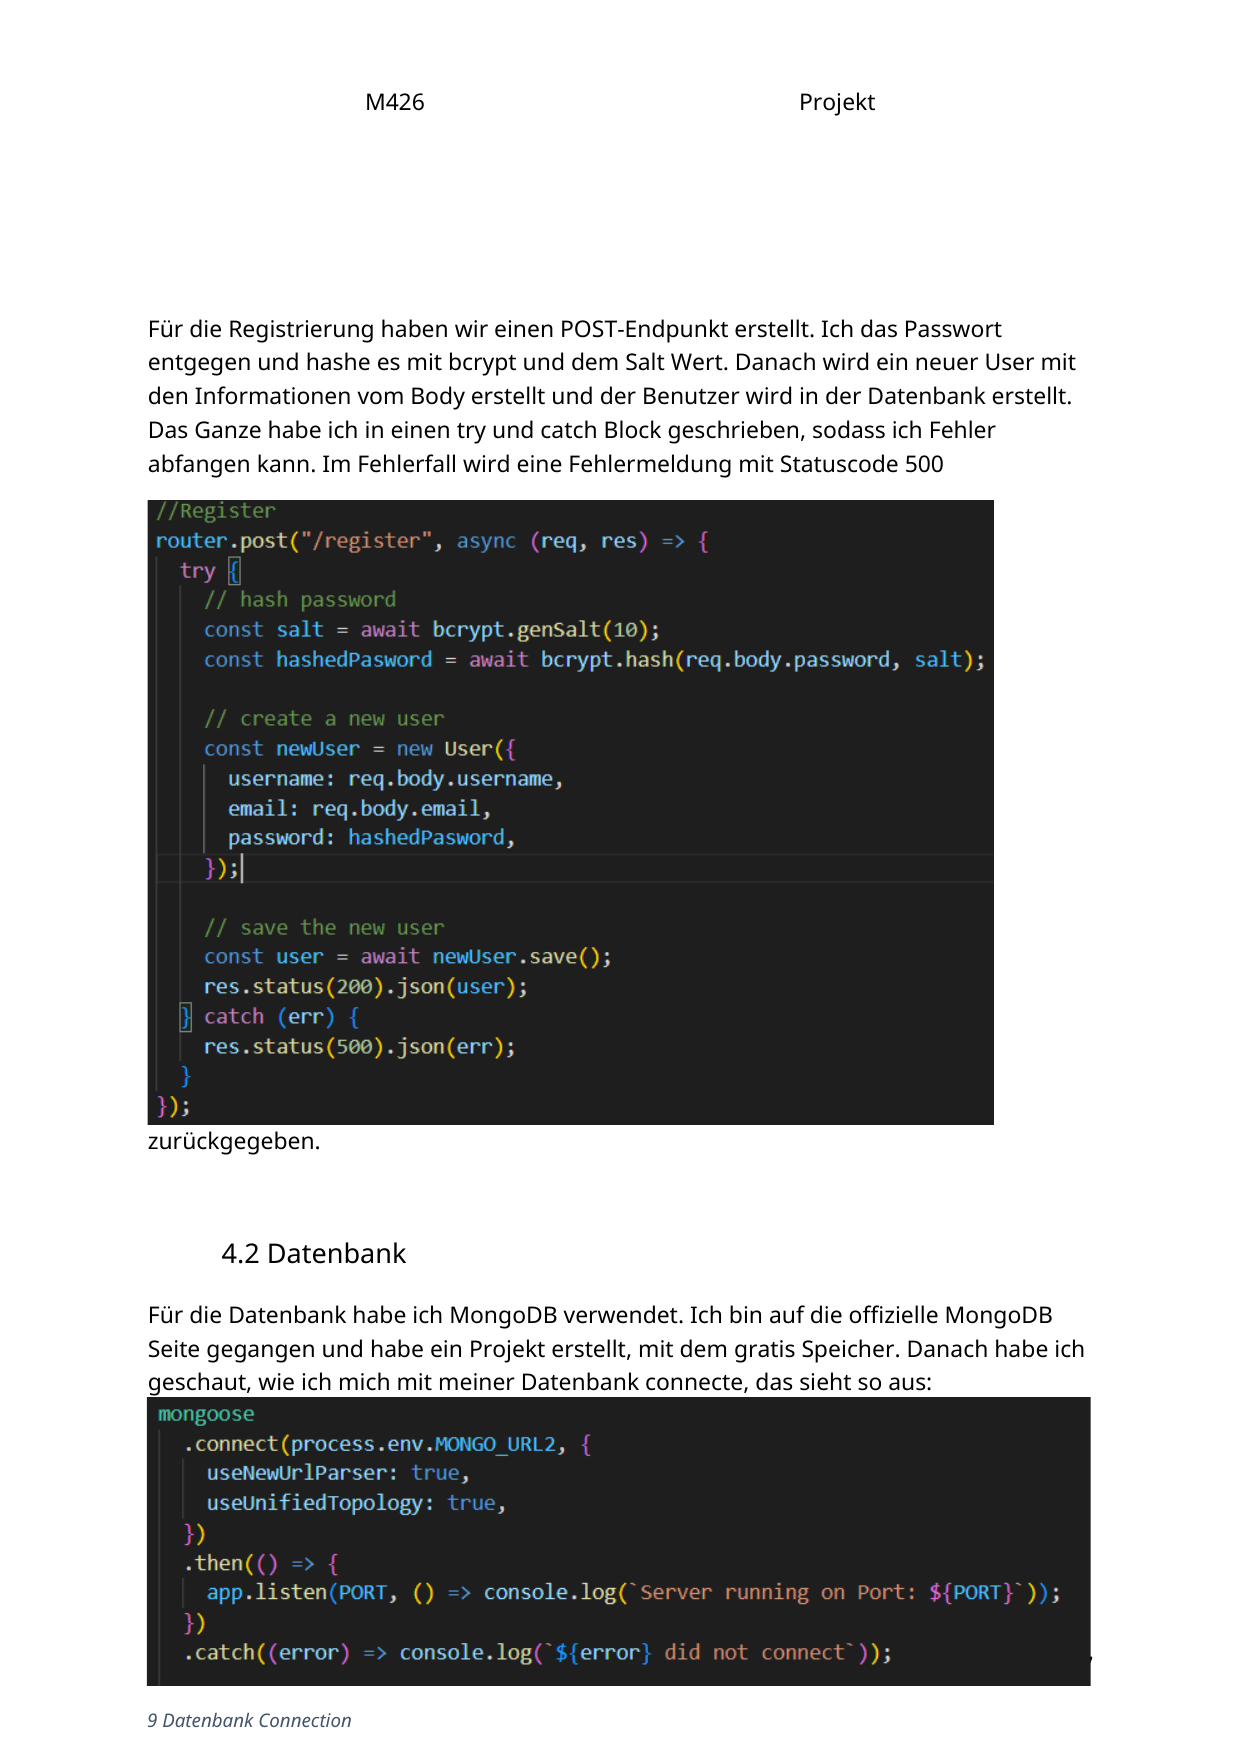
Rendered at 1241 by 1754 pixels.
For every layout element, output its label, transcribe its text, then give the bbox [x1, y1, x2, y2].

subtitle 4.2 Datenbank [221, 1234, 1093, 1271]
picture [147, 500, 994, 1125]
picture [146, 1397, 1091, 1686]
